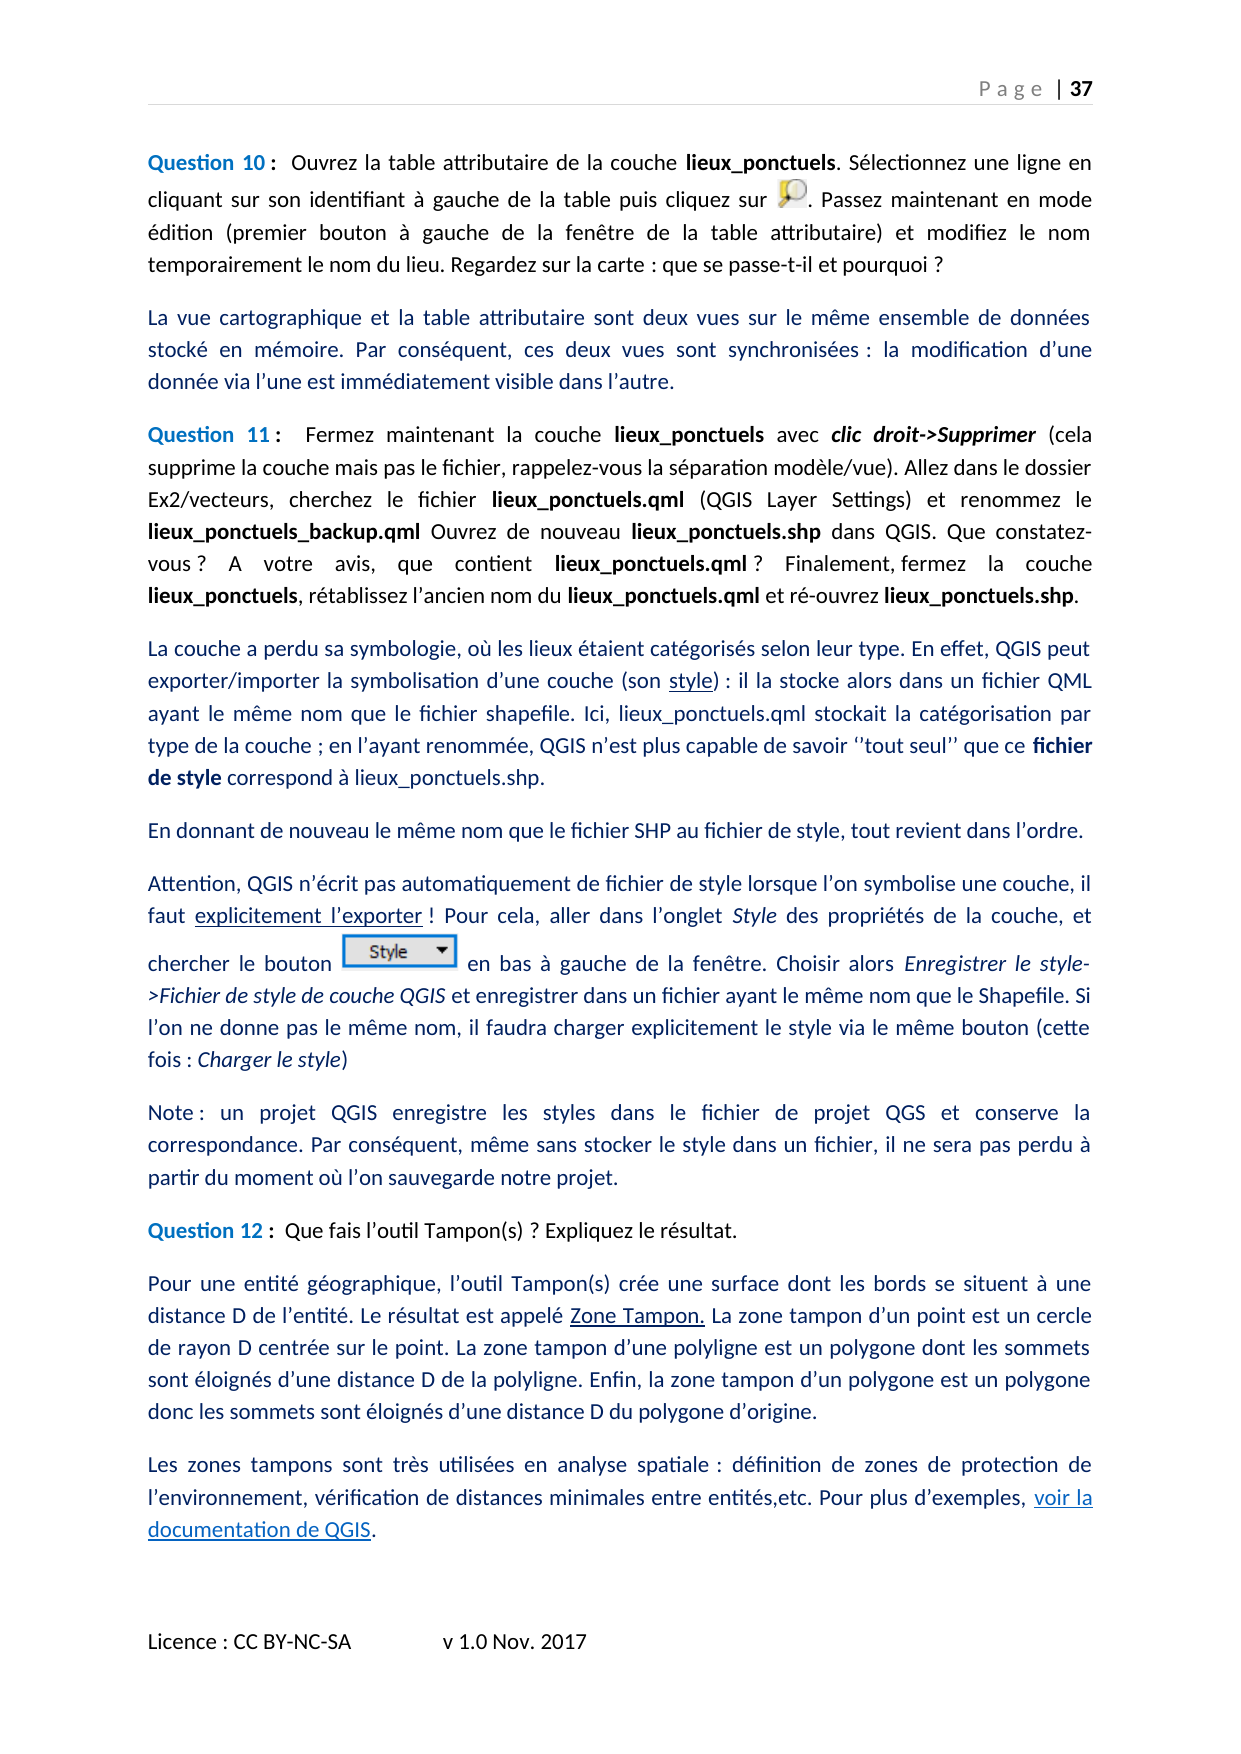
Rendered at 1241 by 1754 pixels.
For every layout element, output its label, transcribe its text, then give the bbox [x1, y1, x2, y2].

text La vue cartographique et la table attributaire sont deux vues sur le même ensemble de données stocké en mémoire. Par conséquent, ces deux vues sont synchronisées : la modification d’une donnée via l’une est immédiatement visible dans l’autre. [148, 303, 1093, 395]
text Attention, QGIS n’écrit pas automatiquement de fichier de style lorsque l’on symbolise une couche, il faut explicitement l’exporter ! Pour cela, aller dans l’onglet Style des propriétés de la couche, et chercher le bouton en bas à gauche de la fenêtre. Choisir alors Enregistrer le style->Fichier de style de couche QGIS et enregistrer dans un fichier ayant le même nom que le Shapefile. Si l’on ne donne pas le même nom, il faudra charger explicitement le style via le même bouton (cette fois : Charger le style) [148, 869, 1093, 1073]
text Question 12 : Que fais l’outil Tampon(s) ? Expliquez le résultat. [148, 1216, 1093, 1244]
picture [341, 933, 459, 971]
text En donnant de nouveau le même nom que le fichier SHP au fichier de style, tout revient dans l’ordre. [148, 816, 1093, 844]
text La couche a perdu sa symbologie, où les lieux étaient catégorisés selon leur type. En effet, QGIS peut exporter/importer la symbolisation d’une couche (son style) : il la stocke alors dans un fichier QML ayant le même nom que le fichier shapefile. Ici, lieux_ponctuels.qml stockait la catégorisation par type de la couche ; en l’ayant renommée, QGIS n’est plus capable de savoir ‘’tout seul’’ que ce fichier de style correspond à lieux_ponctuels.shp. [148, 634, 1093, 791]
text Question 11 : Fermez maintenant la couche lieux_ponctuels avec clic droit->Supprimer (cela supprime la couche mais pas le fichier, rappelez-vous la séparation modèle/vue). Allez dans le dossier Ex2/vecteurs, cherchez le fichier lieux_ponctuels.qml (QGIS Layer Settings) et renommez le lieux_ponctuels_backup.qml Ouvrez de nouveau lieux_ponctuels.shp dans QGIS. Que constatez-vous ? A votre avis, que contient lieux_ponctuels.qml ? Finalement, fermez la couche lieux_ponctuels, rétablissez l’ancien nom du lieux_ponctuels.qml et ré-ouvrez lieux_ponctuels.shp. [148, 420, 1093, 609]
picture [777, 179, 807, 208]
text Note : un projet QGIS enregistre les styles dans le fichier de projet QGS et conserve la correspondance. Par conséquent, même sans stocker le style dans un fichier, il ne sera pas perdu à partir du moment où l’on sauvegarde notre projet. [148, 1098, 1093, 1191]
text Les zones tampons sont très utilisées en analyse spatiale : définition de zones de protection de l’environnement, vérification de distances minimales entre entités,etc. Pour plus d’exemples, voir la documentation de QGIS. [148, 1451, 1093, 1543]
text Question 10 : Ouvrez la table attributaire de la couche lieux_ponctuels. Sélectionnez une ligne en cliquant sur son identifiant à gauche de la table puis cliquez sur . Passez maintenant en mode édition (premier bouton à gauche de la fenêtre de la table attributaire) et modifiez le nom temporairement le nom du lieu. Regardez sur la carte : que se passe-t-il et pourquoi ? [148, 148, 1093, 278]
text Pour une entité géographique, l’outil Tampon(s) crée une surface dont les bords se situent à une distance D de l’entité. Le résultat est appelé Zone Tampon. La zone tampon d’un point est un cercle de rayon D centrée sur le point. La zone tampon d’une polyligne est un polygone dont les sommets sont éloignés d’une distance D de la polyligne. Enfin, la zone tampon d’un polygone est un polygone donc les sommets sont éloignés d’une distance D du polygone d’origine. [148, 1269, 1093, 1426]
